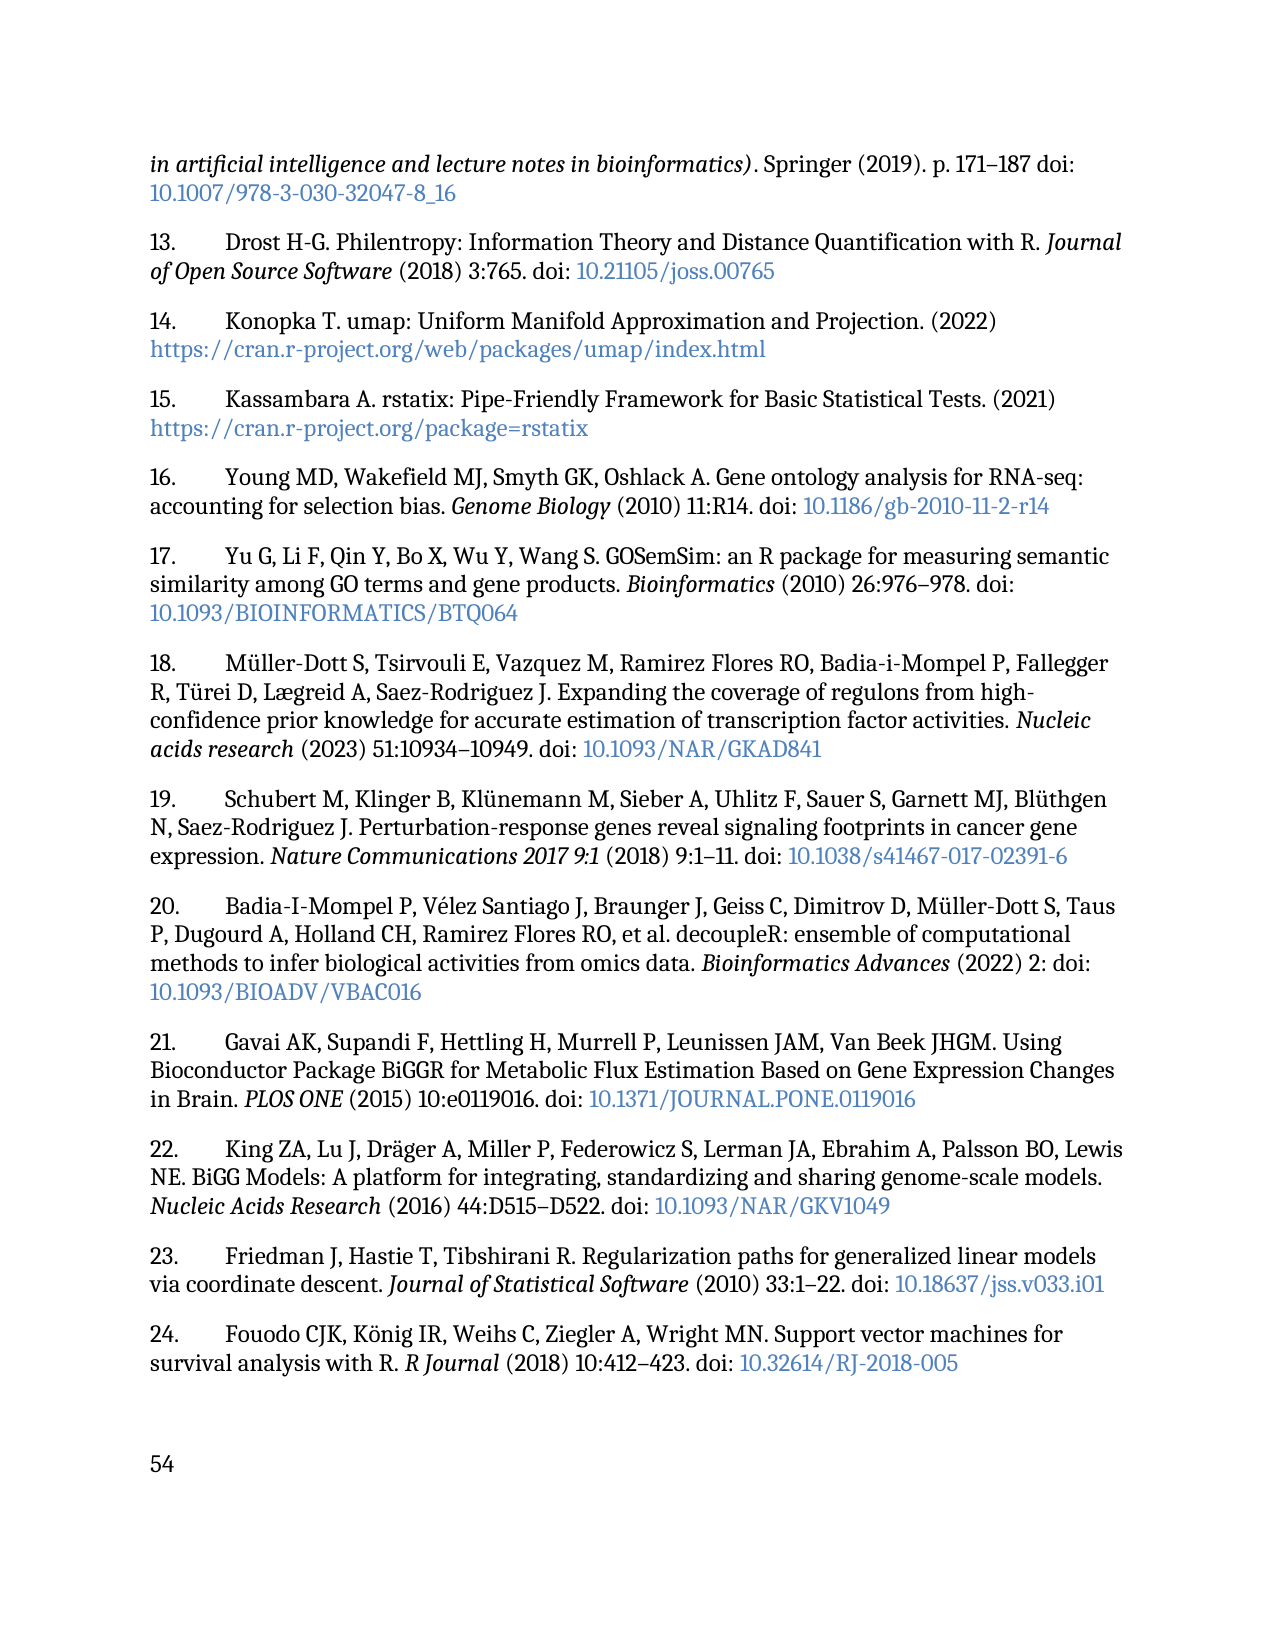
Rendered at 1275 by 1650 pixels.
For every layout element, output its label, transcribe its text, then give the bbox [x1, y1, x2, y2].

text 22. King ZA, Lu J, Dräger A, Miller P, Federowicz S, Lerman JA, Ebrahim A, Palsson BO, Lewis NE. BiGG Models: A platform for integrating, standardizing and sharing genome-scale models. Nucleic Acids Research (2016) 44:D515–D522. doi: 10.1093/NAR/GKV1049 [150, 1134, 1125, 1221]
text 23. Friedman J, Hastie T, Tibshirani R. Regularization paths for generalized linear models via coordinate descent. Journal of Statistical Software (2010) 33:1–22. doi: 10.18637/jss.v033.i01 [150, 1242, 1125, 1299]
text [150, 150, 1125, 207]
text 18. Müller-Dott S, Tsirvouli E, Vazquez M, Ramirez Flores RO, Badia-i-Mompel P, Fallegger R, Türei D, Lægreid A, Saez-Rodriguez J. Expanding the coverage of regulons from high-confidence prior knowledge for accurate estimation of transcription factor activities. Nucleic acids research (2023) 51:10934–10949. doi: 10.1093/NAR/GKAD841 [150, 649, 1125, 764]
text 15. Kassambara A. rstatix: Pipe-Friendly Framework for Basic Statistical Tests. (2021) https://cran.r-project.org/package=rstatix [150, 385, 1125, 442]
text 21. Gavai AK, Supandi F, Hettling H, Murrell P, Leunissen JAM, Van Beek JHGM. Using Bioconductor Package BiGGR for Metabolic Flux Estimation Based on Gene Expression Changes in Brain. PLOS ONE (2015) 10:e0119016. doi: 10.1371/JOURNAL.PONE.0119016 [150, 1027, 1125, 1114]
text 13. Drost H-G. Philentropy: Information Theory and Distance Quantification with R. Journal of Open Source Software (2018) 3:765. doi: 10.21105/joss.00765 [150, 228, 1125, 286]
text 16. Young MD, Wakefield MJ, Smyth GK, Oshlack A. Gene ontology analysis for RNA-seq: accounting for selection bias. Genome Biology (2010) 11:R14. doi: 10.1186/gb-2010-11-2-r14 [150, 463, 1125, 521]
text 17. Yu G, Li F, Qin Y, Bo X, Wu Y, Wang S. GOSemSim: an R package for measuring semantic similarity among GO terms and gene products. Bioinformatics (2010) 26:976–978. doi: 10.1093/BIOINFORMATICS/BTQ064 [150, 542, 1125, 628]
text 20. Badia-I-Mompel P, Vélez Santiago J, Braunger J, Geiss C, Dimitrov D, Müller-Dott S, Taus P, Dugourd A, Holland CH, Ramirez Flores RO, et al. decoupleR: ensemble of computational methods to infer biological activities from omics data. Bioinformatics Advances (2022) 2: doi: 10.1093/BIOADV/VBAC016 [150, 892, 1125, 1007]
text 24. Fouodo CJK, König IR, Weihs C, Ziegler A, Wright MN. Support vector machines for survival analysis with R. R Journal (2018) 10:412–423. doi: 10.32614/RJ-2018-005 [150, 1320, 1125, 1377]
text 14. Konopka T. umap: Uniform Manifold Approximation and Projection. (2022) https://cran.r-project.org/web/packages/umap/index.html [150, 307, 1125, 364]
text 19. Schubert M, Klinger B, Klünemann M, Sieber A, Uhlitz F, Sauer S, Garnett MJ, Blüthgen N, Saez-Rodriguez J. Perturbation-response genes reveal signaling footprints in cancer gene expression. Nature Communications 2017 9:1 (2018) 9:1–11. doi: 10.1038/s41467-017-02391-6 [150, 784, 1125, 871]
